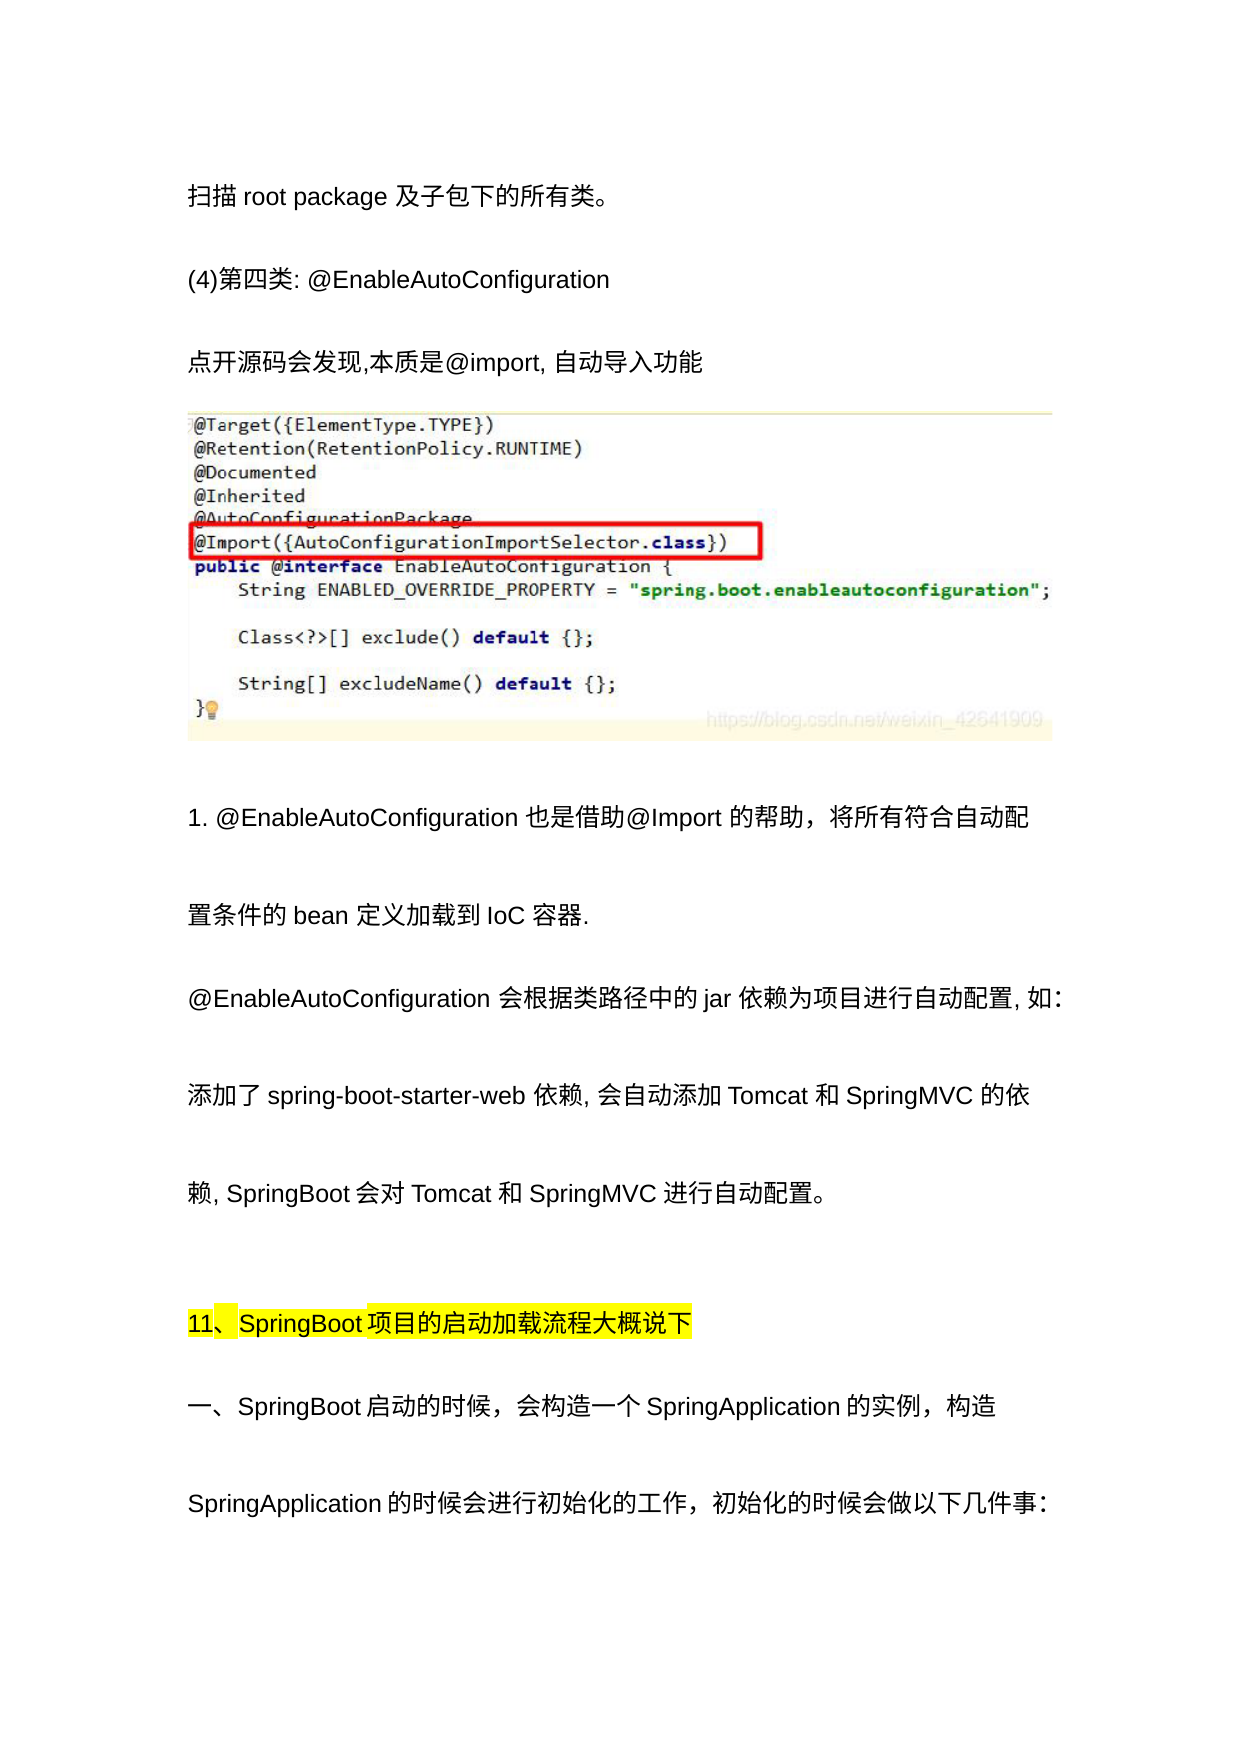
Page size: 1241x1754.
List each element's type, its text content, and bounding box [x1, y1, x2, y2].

text (4)第四类: @EnableAutoConfiguration [187, 245, 1053, 310]
subtitle 11、SpringBoot项目的启动加载流程大概说下 [187, 1289, 1053, 1354]
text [187, 162, 1053, 227]
text 1. @EnableAutoConfiguration 也是借助@Import 的帮助，将所有符合自动配置条件的 bean 定义加载到 IoC 容器. [187, 783, 1053, 946]
text @EnableAutoConfiguration 会根据类路径中的 jar 依赖为项目进行自动配置, 如：添加了spring-boot-starter-web 依赖, 会自动添加 Tomcat 和 SpringMVC 的依赖, SpringBoot会对 Tomcat 和 SpringMVC 进行自动配置。 [187, 964, 1053, 1224]
picture [187, 411, 1053, 741]
text 一、SpringBoot启动的时候，会构造一个SpringApplication的实例，构造SpringApplication的时候会进行初始化的工作，初始化的时候会做以下几件事： [187, 1372, 1053, 1534]
text 点开源码会发现,本质是@import, 自动导入功能 [187, 328, 1053, 393]
